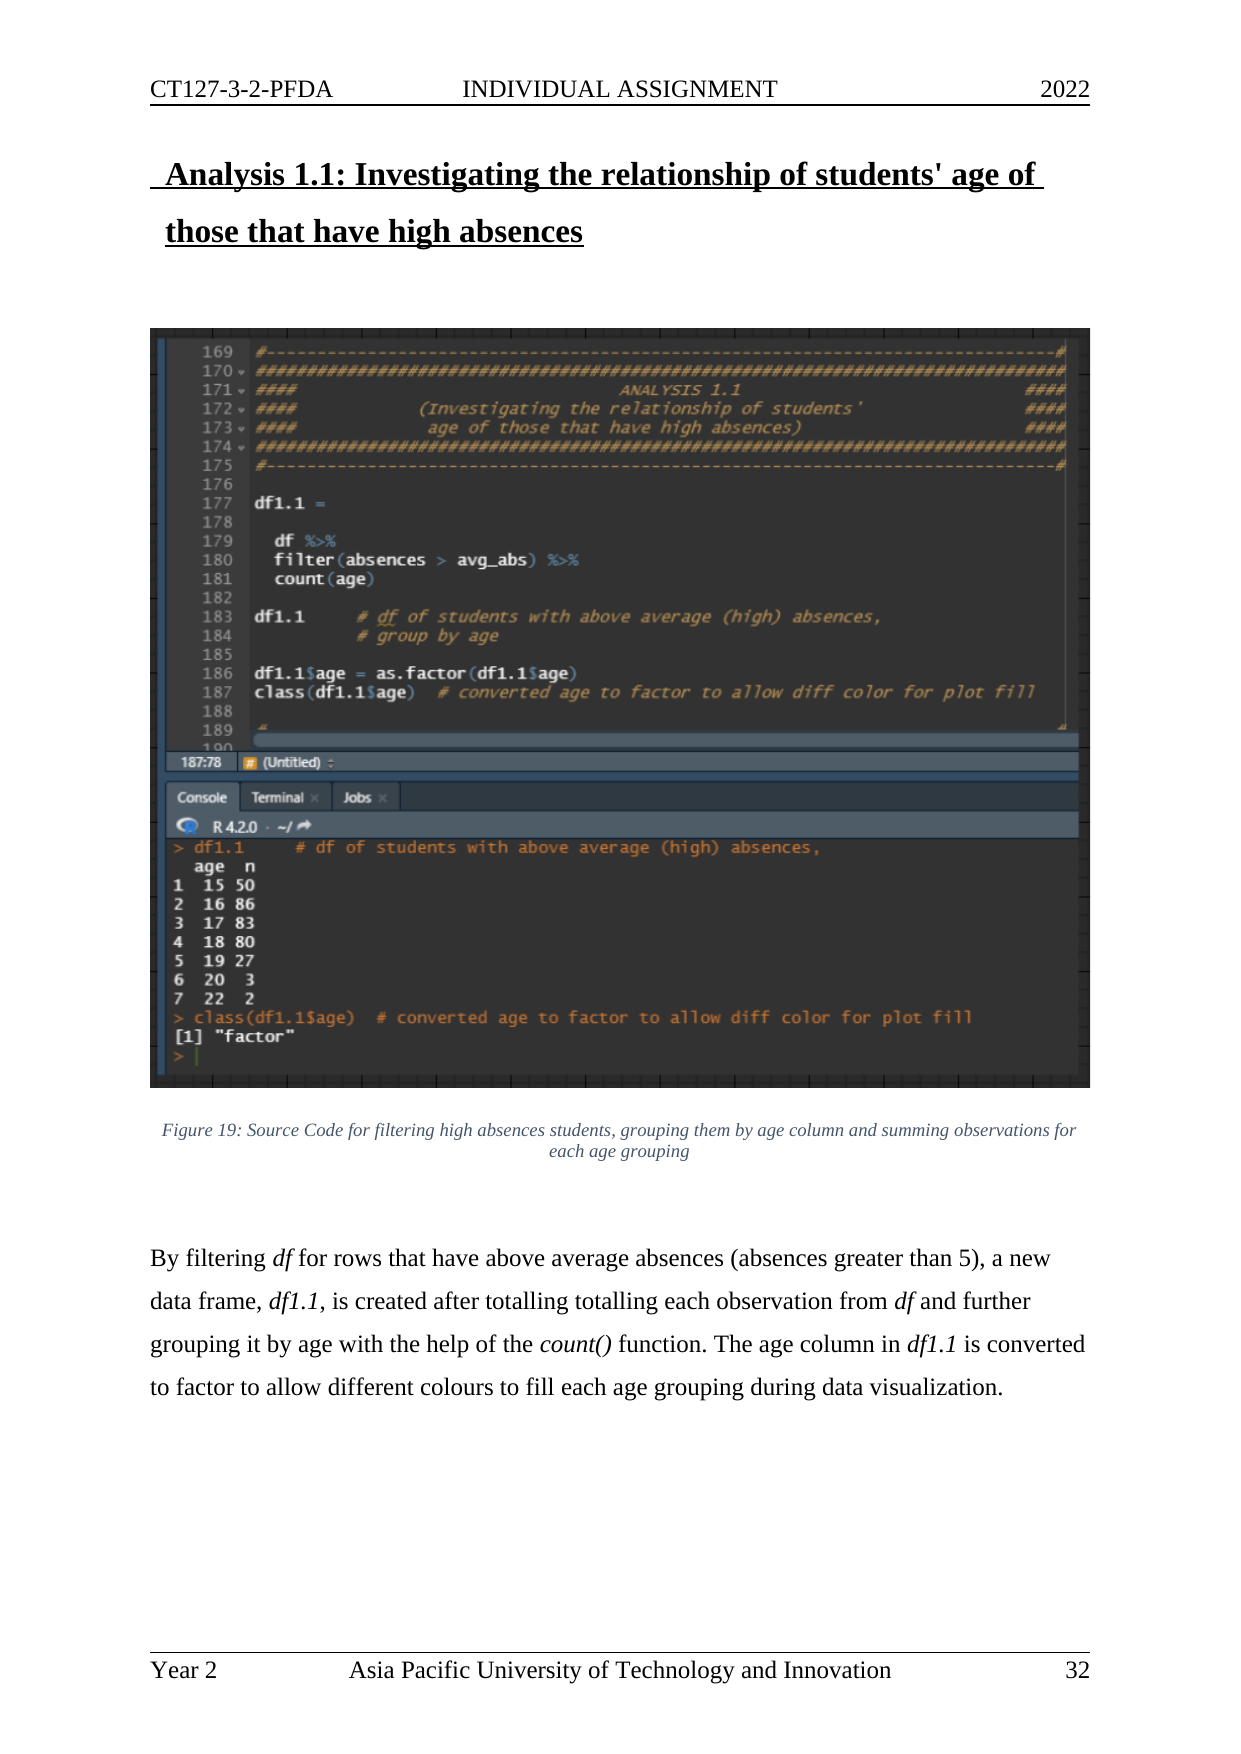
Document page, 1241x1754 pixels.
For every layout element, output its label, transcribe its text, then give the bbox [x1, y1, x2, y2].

text Figure 19: Source Code for filtering high absences students, grouping them by age column and summing observations for each age grouping [150, 1119, 1090, 1162]
picture [150, 328, 1091, 1088]
subtitle Analysis 1.1: Investigating the relationship of students' age of those that have high absences [150, 154, 1090, 250]
text By filtering df for rows that have above average absences (absences greater than 5), a new data frame, df1.1, is created after totalling totalling each observation from df and further grouping it by age with the help of the count() function. The age column in df1.1 is converted to factor to allow different colours to fill each age grouping during data visualization. [150, 1243, 1090, 1401]
